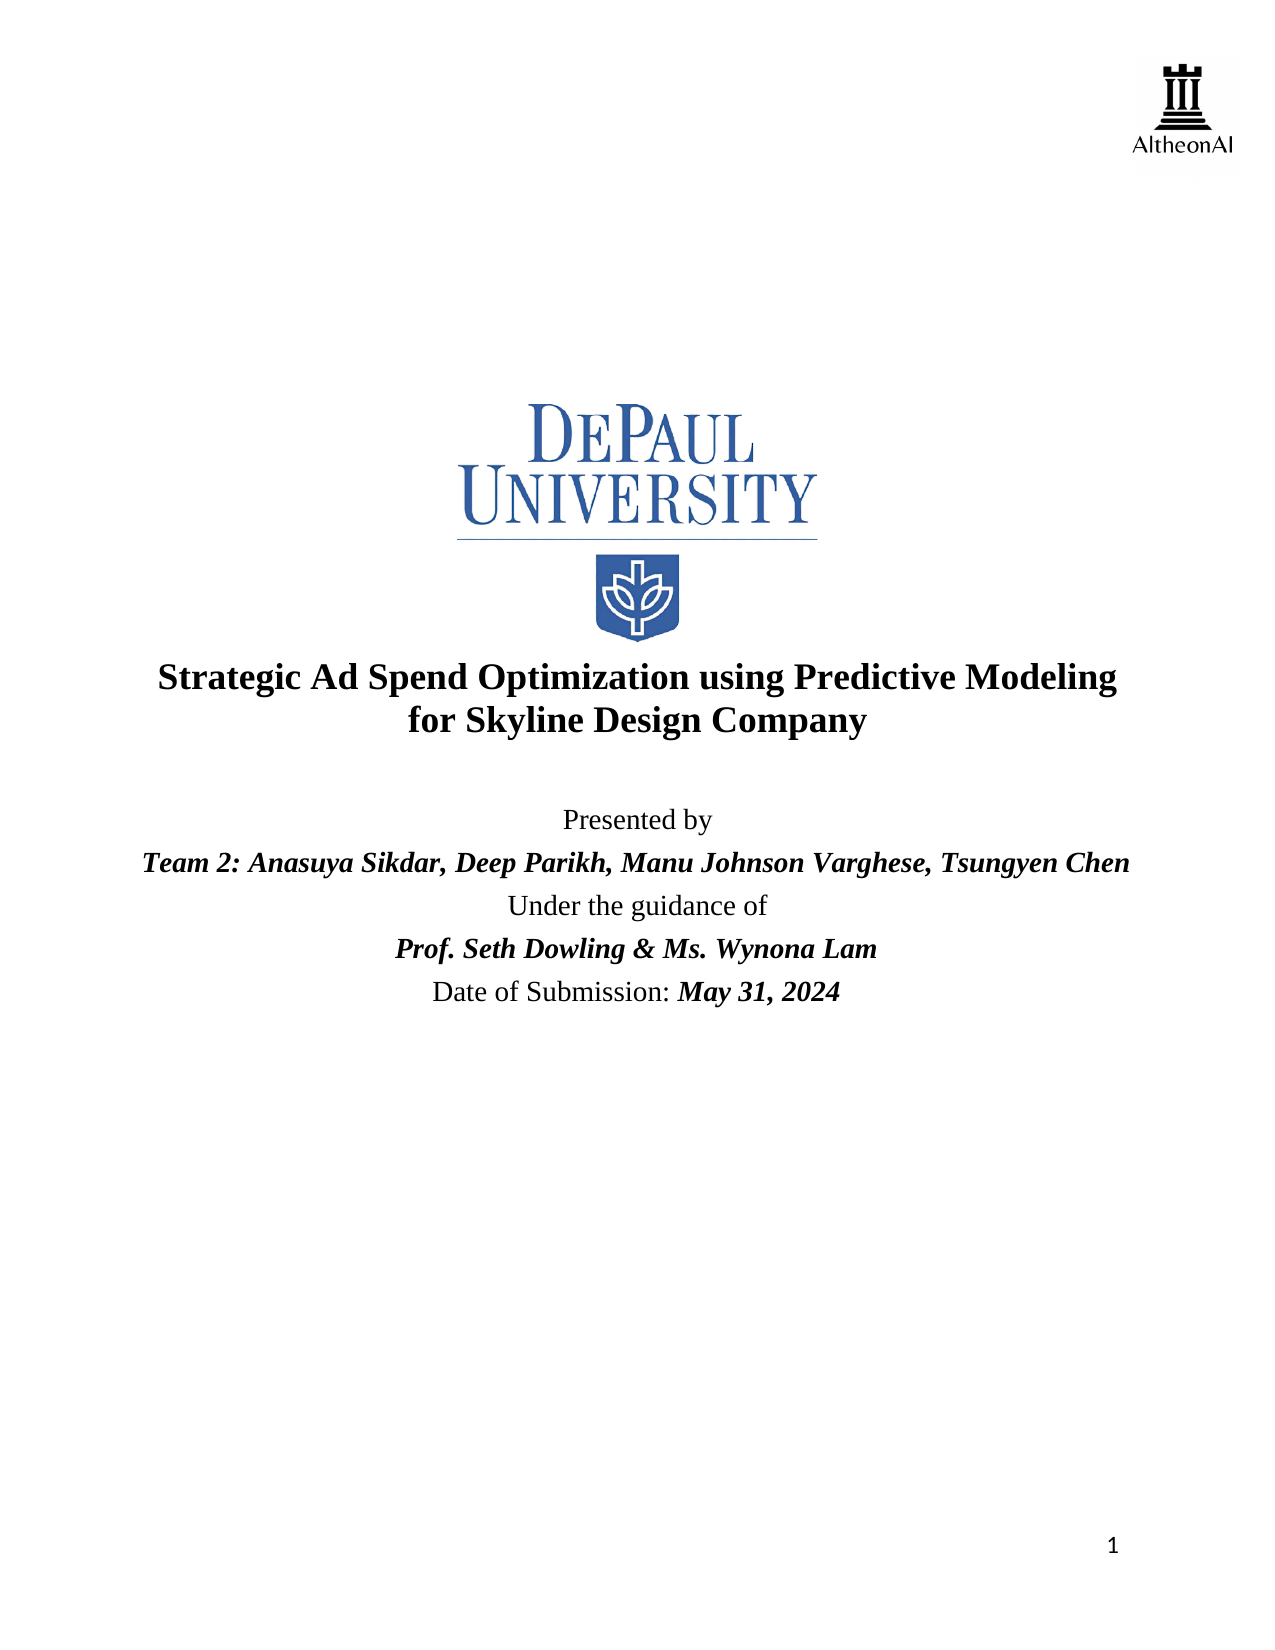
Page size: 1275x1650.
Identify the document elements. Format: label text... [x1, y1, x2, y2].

title Prof. Seth Dowling & Ms. Wynona Lam [139, 931, 1135, 964]
title Team 2: Anasuya Sikdar, Deep Parikh, Manu Johnson Varghese, Tsungyen Chen [139, 845, 1135, 879]
picture [457, 404, 818, 646]
title Strategic Ad Spend Optimization using Predictive Modeling for Skyline Design Company [139, 654, 1135, 741]
title Date of Submission: May 31, 2024 [139, 974, 1135, 1007]
title Presented by [139, 802, 1135, 836]
picture [1132, 50, 1247, 182]
title Under the guidance of [139, 888, 1135, 922]
